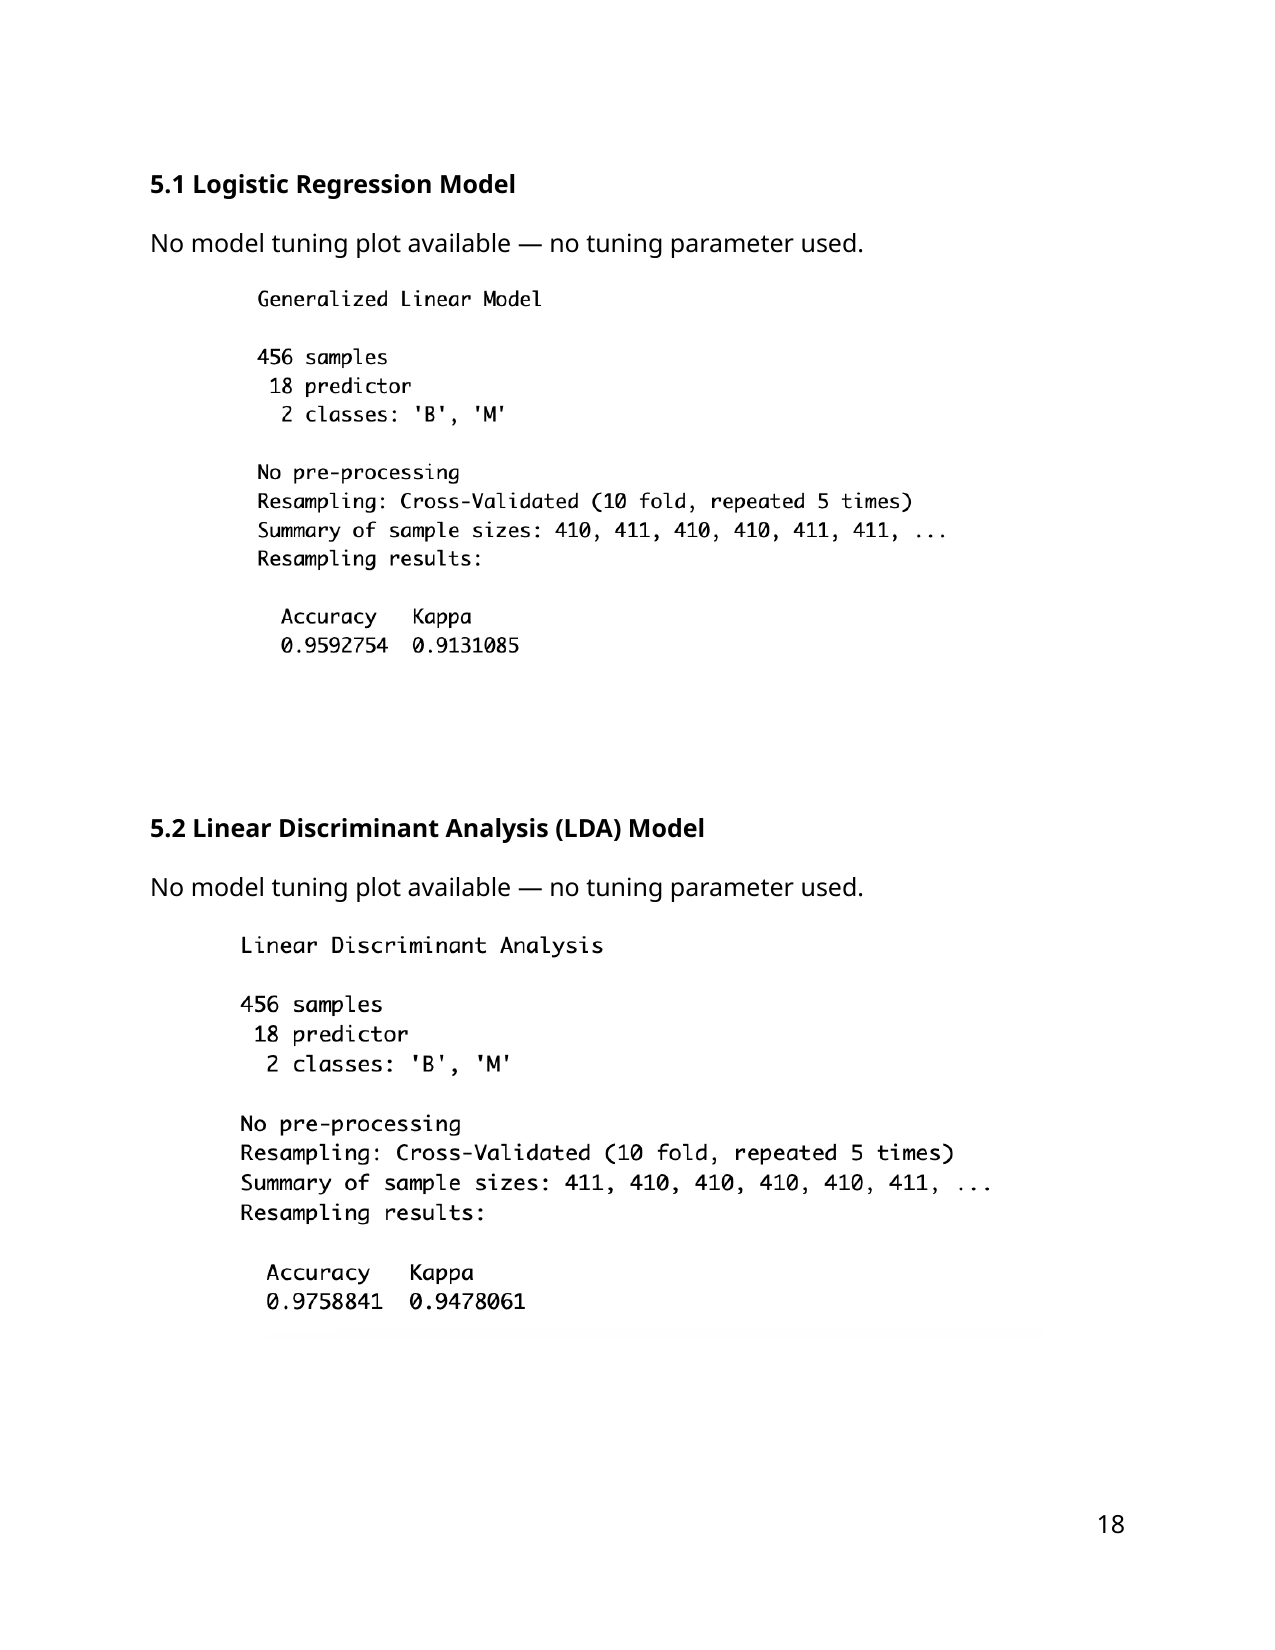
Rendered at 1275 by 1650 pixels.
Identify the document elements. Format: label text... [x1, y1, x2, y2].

picture [231, 925, 1044, 1340]
text No model tuning plot available — no tuning parameter used. [150, 870, 1125, 904]
picture [247, 281, 1028, 677]
subtitle 5.1 Logistic Regression Model [150, 167, 1125, 201]
subtitle 5.2 Linear Discriminant Analysis (LDA) Model [150, 810, 1125, 844]
text No model tuning plot available — no tuning parameter used. [150, 226, 1125, 260]
